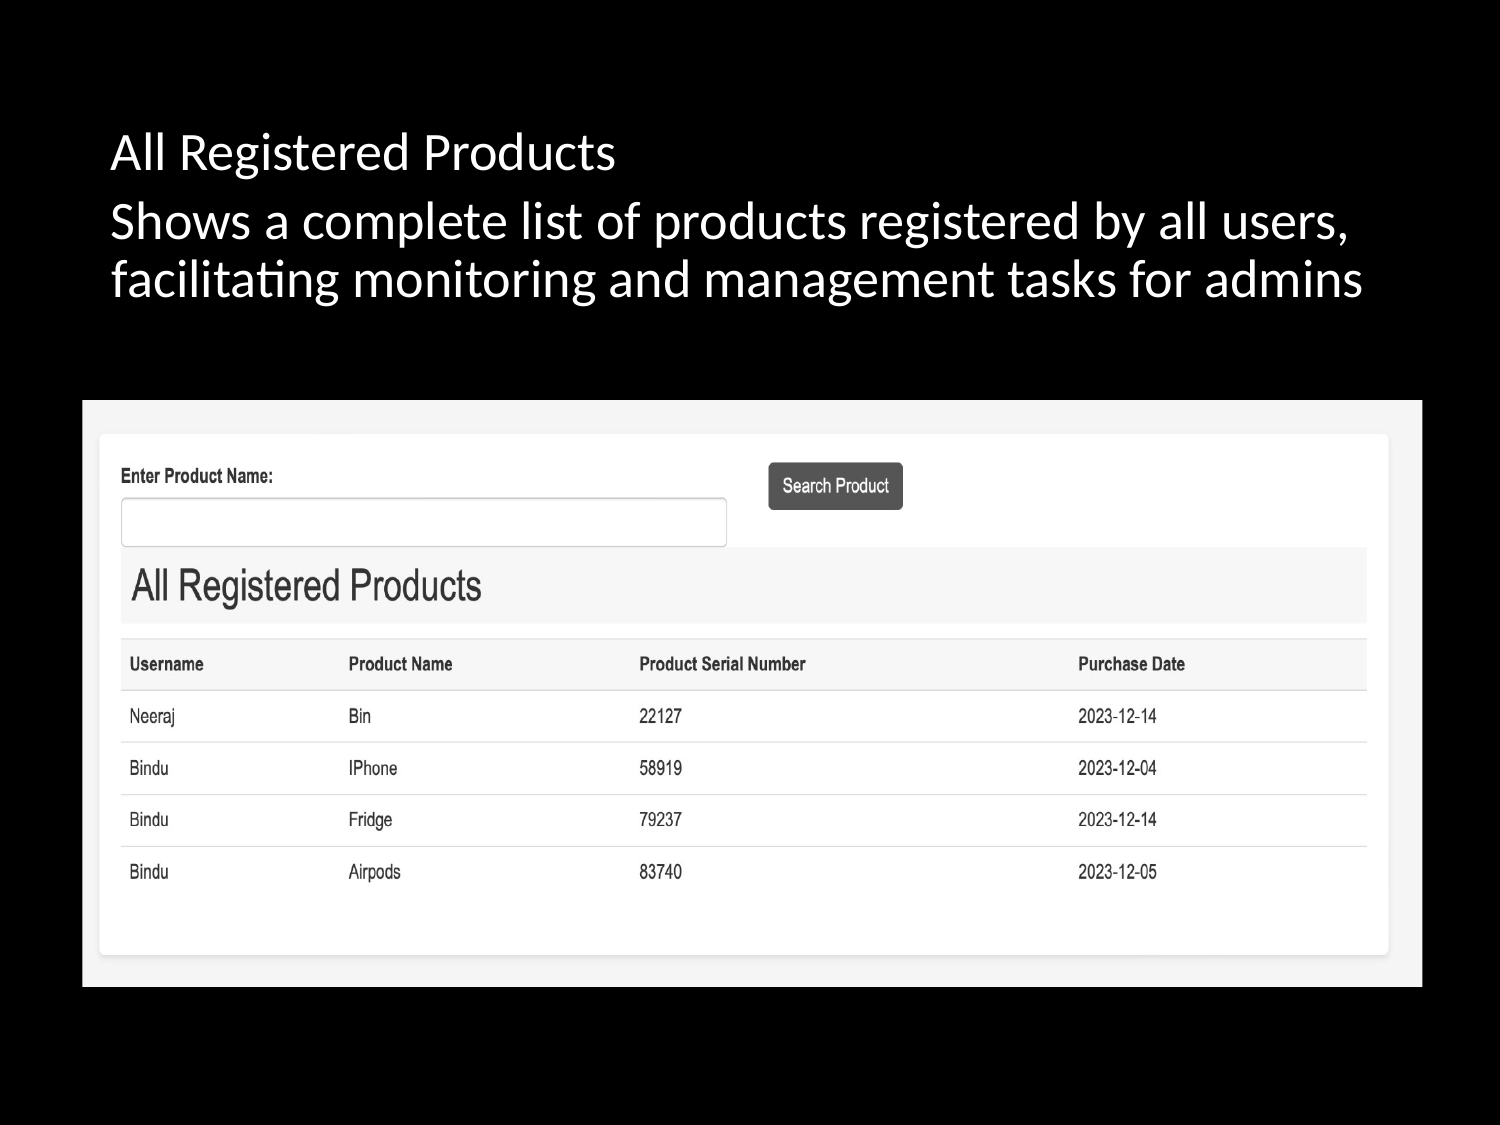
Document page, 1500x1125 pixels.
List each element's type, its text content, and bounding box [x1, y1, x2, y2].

picture [82, 400, 1423, 987]
text All Registered Products [111, 123, 1396, 182]
text Shows a complete list of products registered by all users, facilitating monitoring and management tasks for admins [111, 192, 1396, 311]
